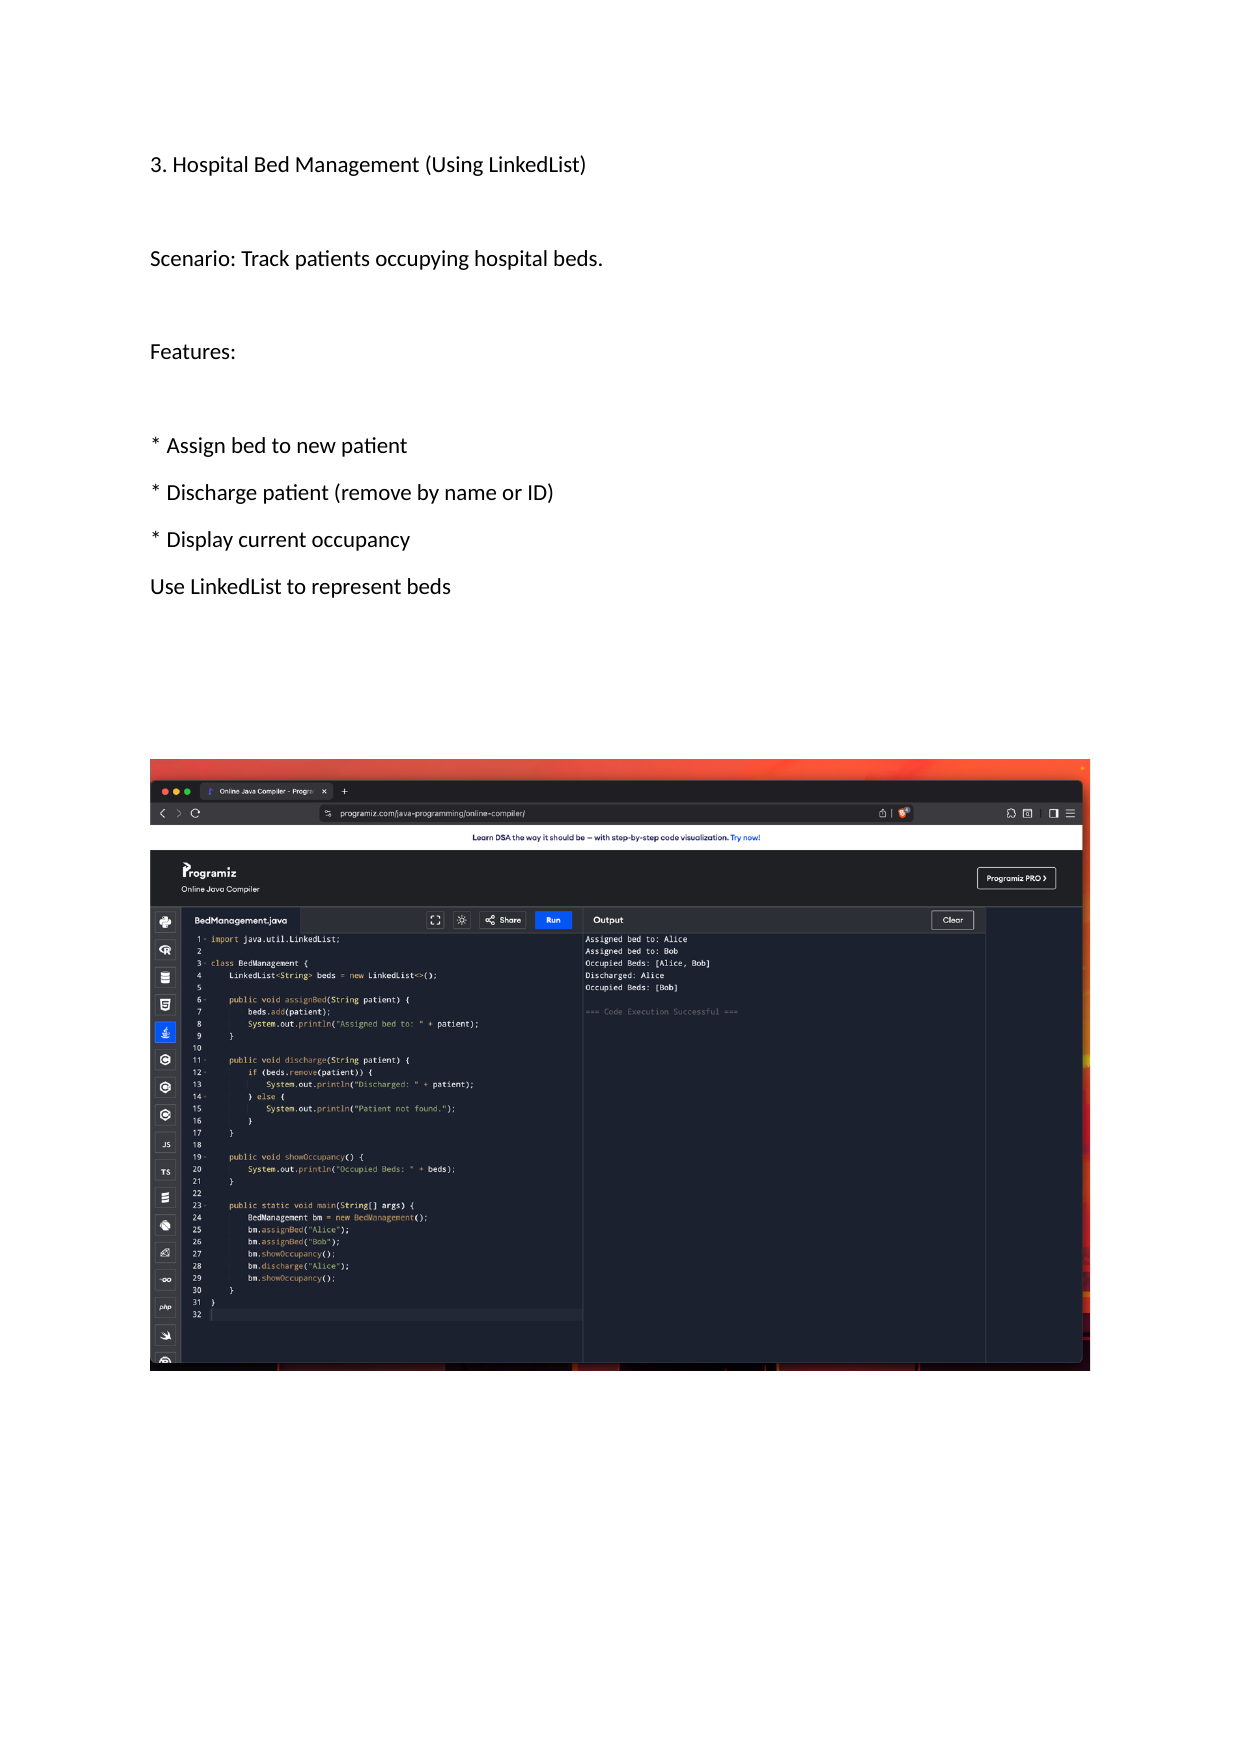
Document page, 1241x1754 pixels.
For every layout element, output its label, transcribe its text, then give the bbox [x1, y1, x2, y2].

text Scenario: Track patients occupying hospital beds. [150, 244, 1090, 272]
text 3. Hospital Bed Management (Using LinkedList) [150, 150, 1090, 178]
text * Assign bed to new patient [150, 431, 1090, 459]
text * Discharge patient (remove by name or ID) [150, 478, 1090, 506]
text Features: [150, 337, 1090, 366]
text Use LinkedList to represent beds [150, 572, 1090, 600]
picture [150, 759, 1091, 1371]
text * Display current occupancy [150, 525, 1090, 553]
